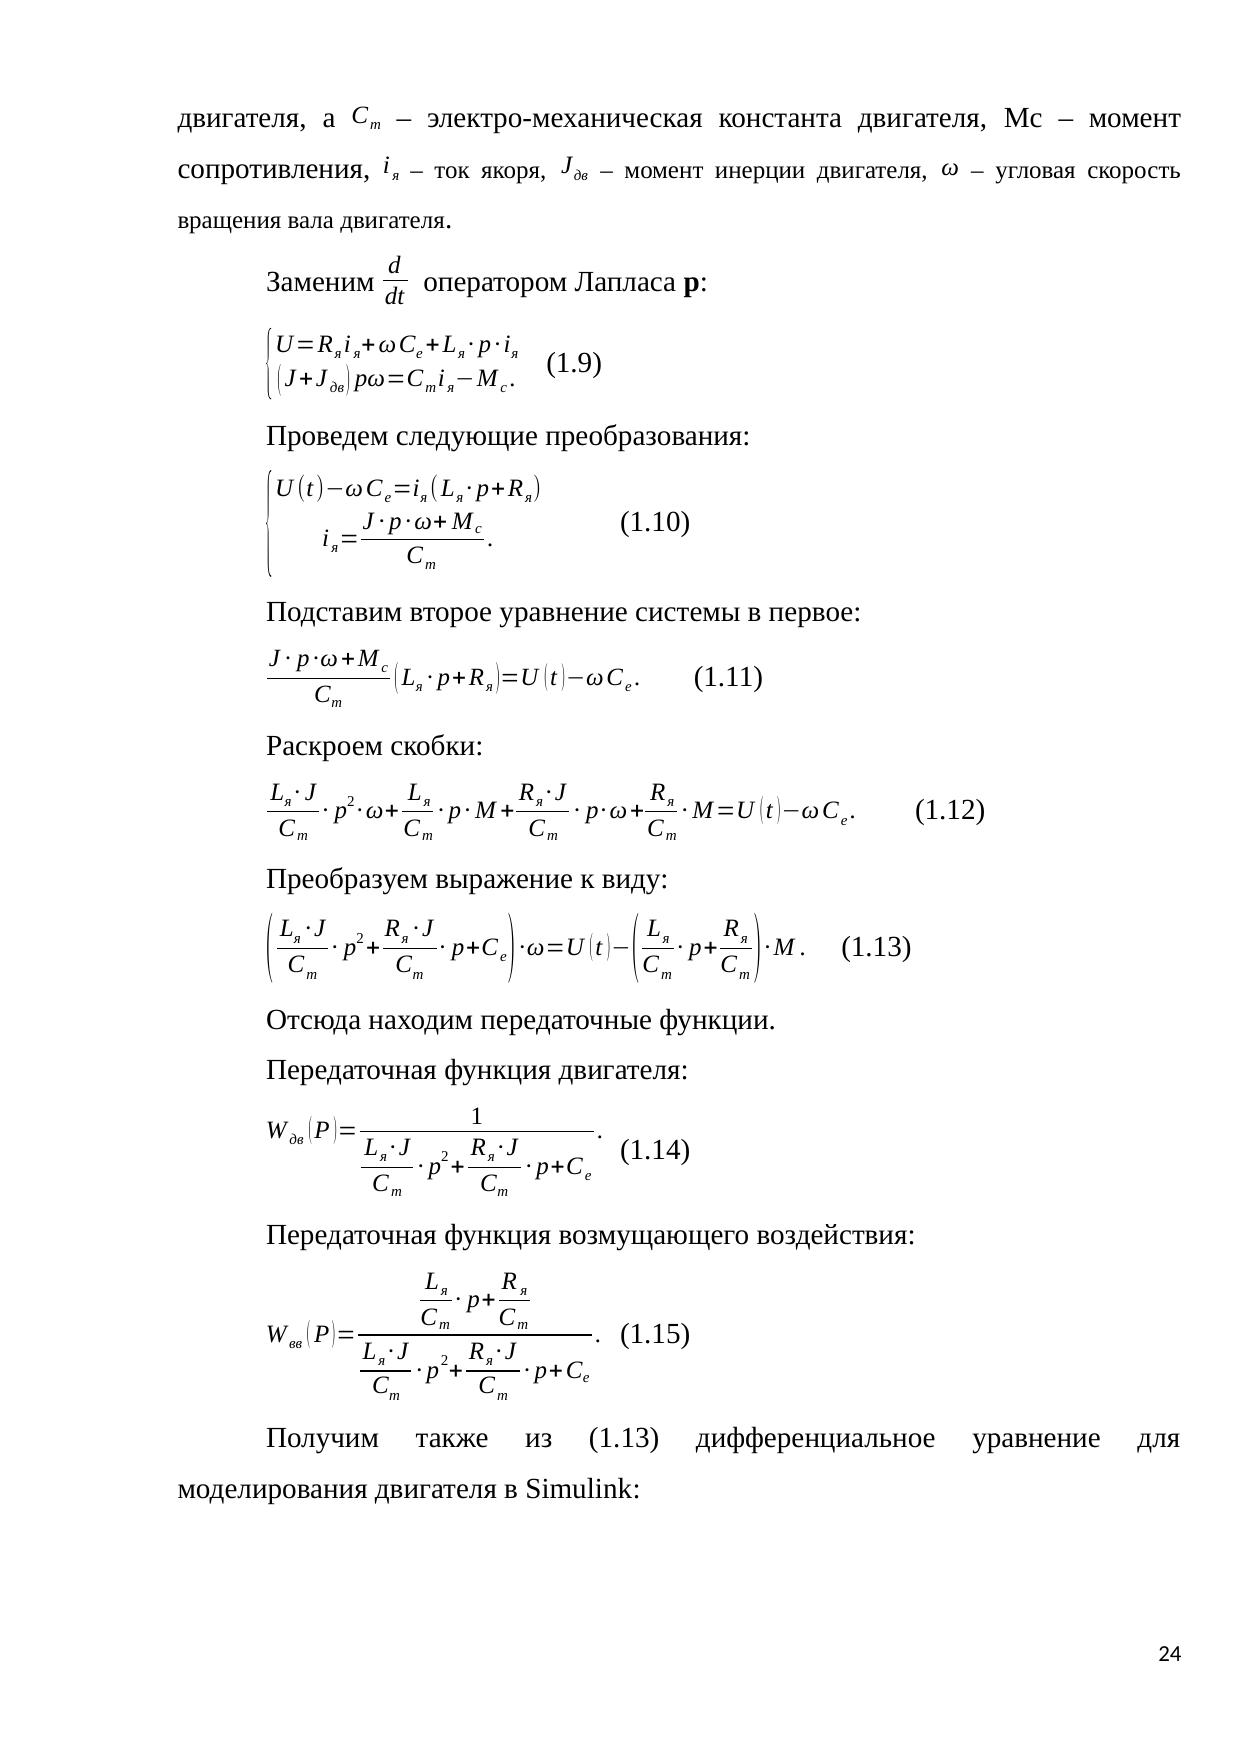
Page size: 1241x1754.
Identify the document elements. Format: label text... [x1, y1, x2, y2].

text (1.9) [177, 327, 1181, 401]
text Подставим второе уравнение системы в первое: [177, 594, 1181, 628]
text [177, 100, 1181, 234]
text (1.15) [177, 1267, 1181, 1404]
text (1.10) [177, 468, 1181, 578]
text Передаточная функция возмущающего воздействия: [177, 1217, 1181, 1251]
text Отсюда находим передаточные функции. [177, 1002, 1181, 1035]
text Передаточная функция двигателя: [177, 1052, 1181, 1086]
text Получим также из (1.13) дифференциальное уравнение для моделирования двигателя в Simulink: [177, 1421, 1181, 1504]
text (1.14) [177, 1102, 1181, 1200]
text Раскроем скобки: [177, 728, 1181, 762]
text (1.11) [177, 645, 1181, 711]
text (1.13) [177, 912, 1181, 985]
text Преобразуем выражение к виду: [177, 861, 1181, 895]
text (1.12) [177, 778, 1181, 845]
text Заменим оператором Лапласа р: [177, 251, 1181, 310]
text Проведем следующие преобразования: [177, 418, 1181, 451]
